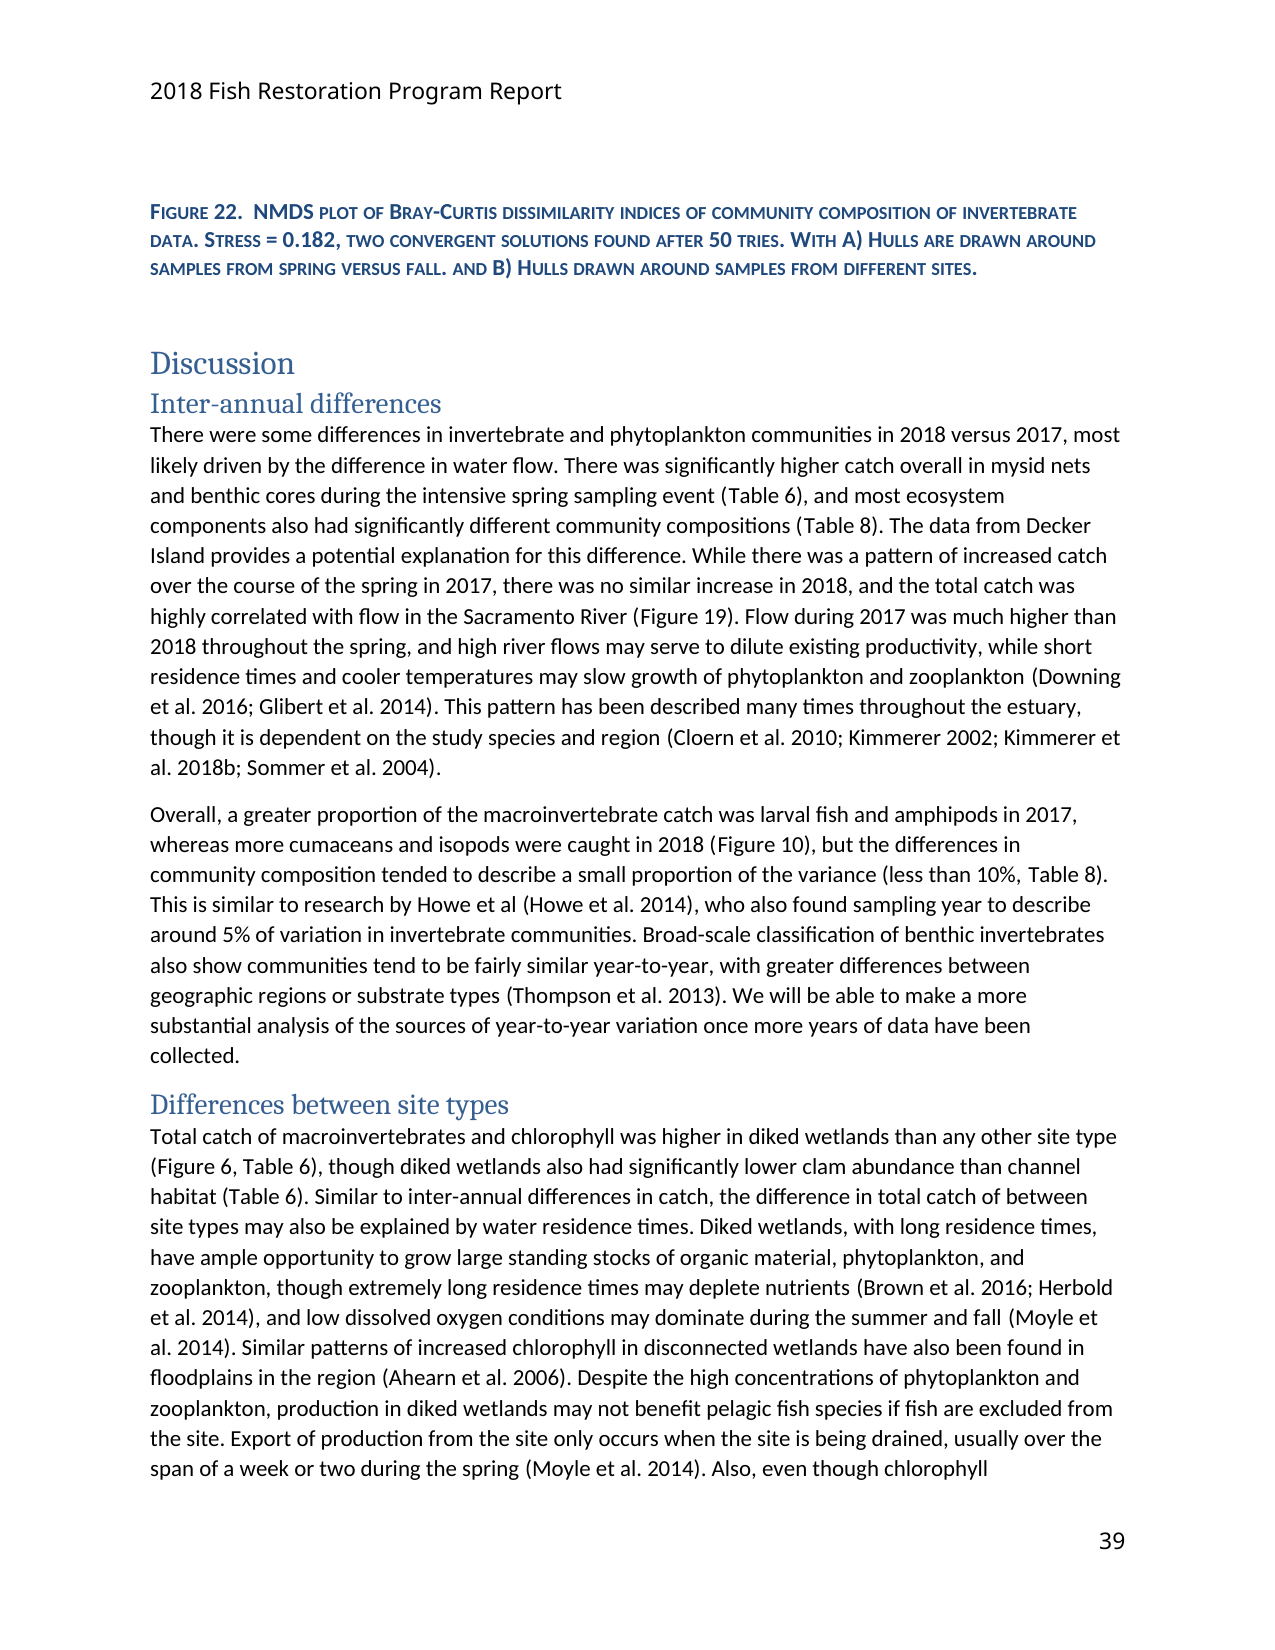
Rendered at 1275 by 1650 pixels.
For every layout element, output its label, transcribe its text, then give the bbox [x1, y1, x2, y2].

text There were some differences in invertebrate and phytoplankton communities in 2018 versus 2017, most likely driven by the difference in water flow. There was significantly higher catch overall in mysid nets and benthic cores during the intensive spring sampling event (Table 6), and most ecosystem components also had significantly different community compositions (Table 8). The data from Decker Island provides a potential explanation for this difference. While there was a pattern of increased catch over the course of the spring in 2017, there was no similar increase in 2018, and the total catch was highly correlated with flow in the Sacramento River (Figure 18). Flow during 2017 was much higher than 2018 throughout the spring, and high river flows may serve to dilute existing productivity, while short residence times and cooler temperatures may slow growth of phytoplankton and zooplankton (Downing et al. 2016; Glibert et al. 2014). This pattern has been described many times throughout the estuary, though it is dependent on the study species and region (Cloern et al. 2010; Kimmerer 2002; Kimmerer et al. 2018b; Sommer et al. 2004). [150, 421, 1125, 781]
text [150, 1122, 1125, 1482]
subtitle Inter-annual differences [150, 387, 1125, 421]
text Overall, a greater proportion of the macroinvertebrate catch was larval fish and amphipods in 2017, whereas more cumaceans and isopods were caught in 2018 (Figure 9), but the differences in community composition tended to describe a small proportion of the variance (less than 10%, Table 8). This is similar to research by Howe et al (Howe et al. 2014), who also found sampling year to describe around 5% of variation in invertebrate communities. Broad-scale classification of benthic invertebrates also show communities tend to be fairly similar year-to-year, with greater differences between geographic regions or substrate types (Thompson et al. 2013). We will be able to make a more substantial analysis of the sources of year-to-year variation once more years of data have been collected. [150, 800, 1125, 1069]
subtitle Discussion [150, 344, 1125, 383]
text Figure 22. NMDS plot of Bray-Curtis dissimilarity indices of community composition of invertebrate data. Stress = 0.182, two convergent solutions found after 50 tries. With A) Hulls are drawn around samples from spring versus fall. and B) Hulls drawn around samples from different sites. [150, 197, 1125, 281]
subtitle Differences between site types [150, 1088, 1125, 1122]
